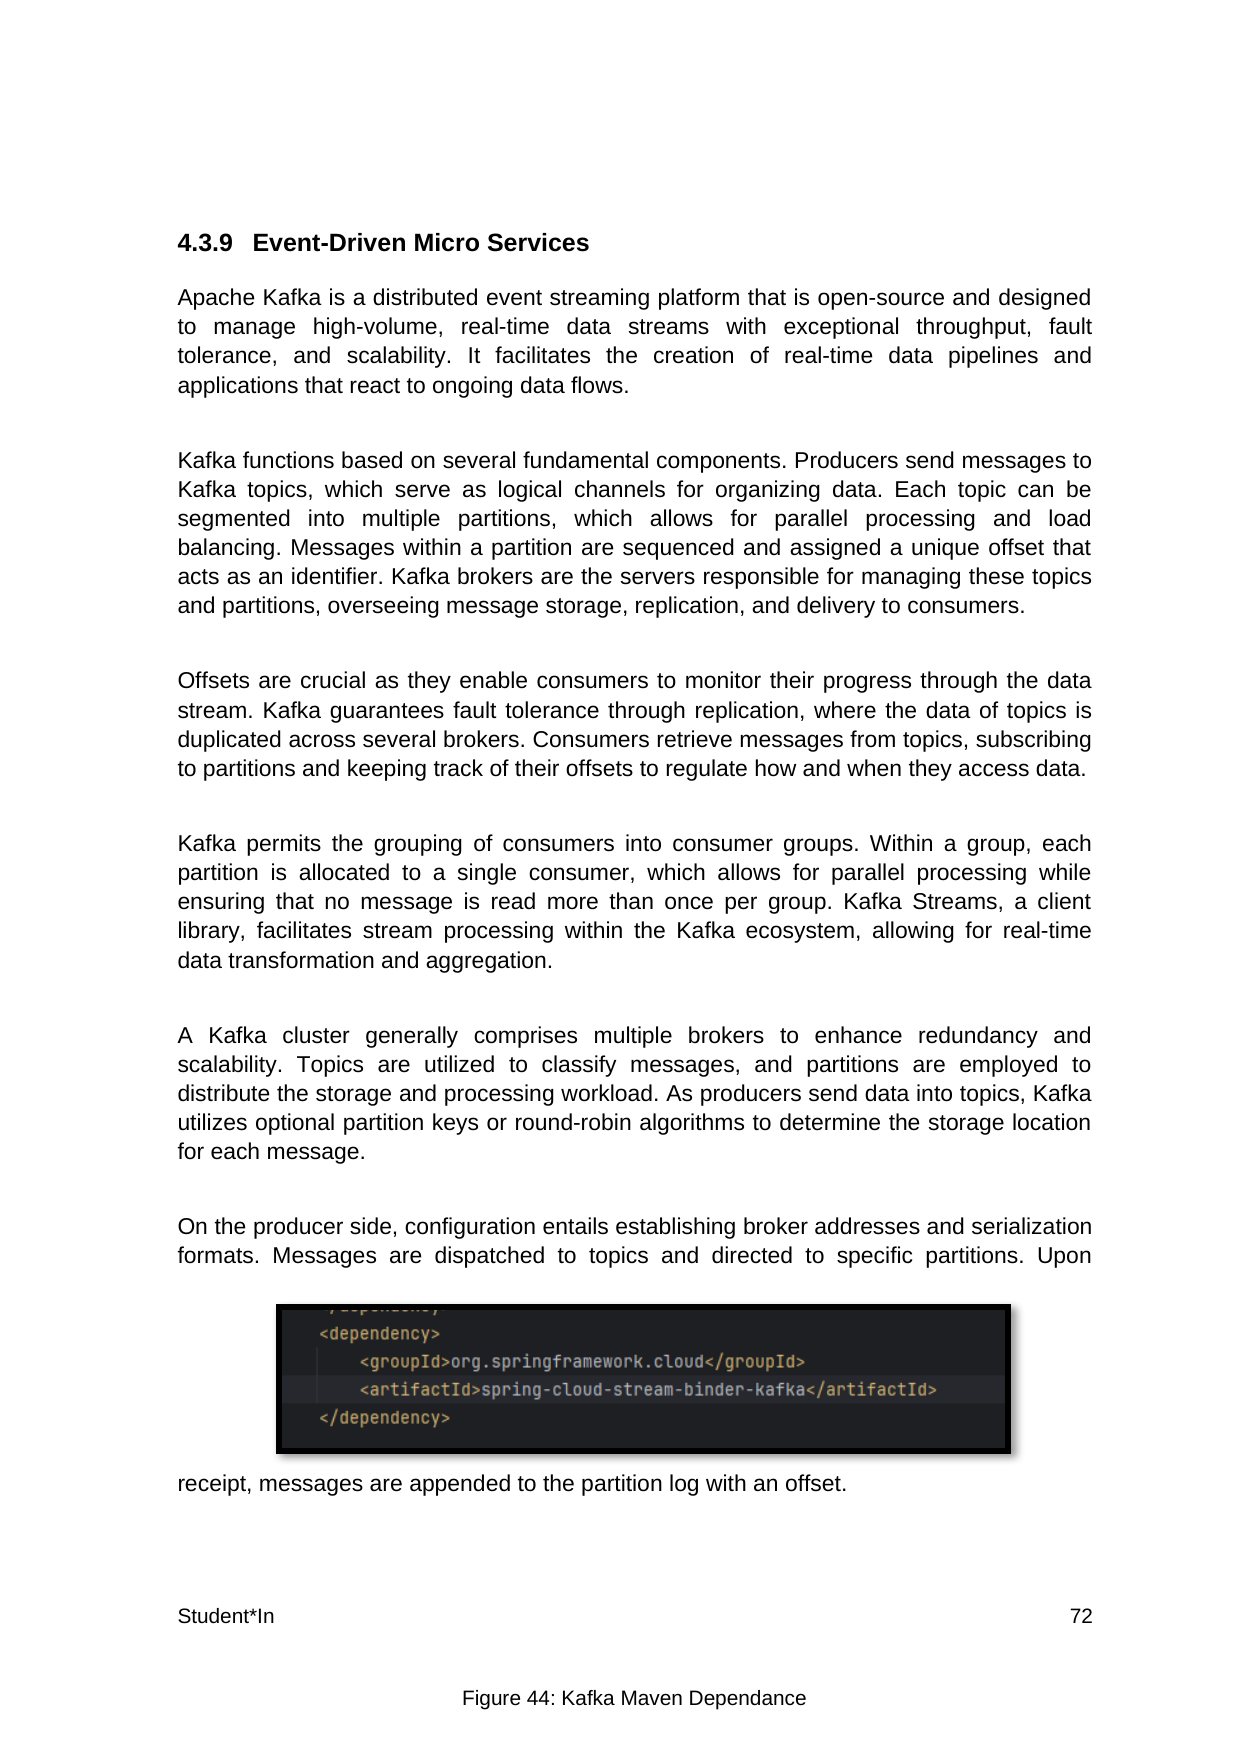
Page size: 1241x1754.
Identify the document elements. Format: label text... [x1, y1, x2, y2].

text Kafka permits the grouping of consumers into consumer groups. Within a group, each partition is allocated to a single consumer, which allows for parallel processing while ensuring that no message is read more than once per group. Kafka Streams, a client library, facilitates stream processing within the Kafka ecosystem, allowing for real-time data transformation and aggregation. [177, 827, 1092, 973]
text A Kafka cluster generally comprises multiple brokers to enhance redundancy and scalability. Topics are utilized to classify messages, and partitions are employed to distribute the storage and processing workload. As producers send data into topics, Kafka utilizes optional partition keys or round-robin algorithms to determine the storage location for each message. [177, 1019, 1092, 1165]
text Apache Kafka is a distributed event streaming platform that is open-source and designed to manage high-volume, real-time data streams with exceptional throughput, fault tolerance, and scalability. It facilitates the creation of real-time data pipelines and applications that react to ongoing data flows. [177, 281, 1092, 398]
picture [282, 1310, 1005, 1448]
text Kafka functions based on several fundamental components. Producers send messages to Kafka topics, which serve as logical channels for organizing data. Each topic can be segmented into multiple partitions, which allows for parallel processing and load balancing. Messages within a partition are sequenced and assigned a unique offset that acts as an identifier. Kafka brokers are the servers responsible for managing these topics and partitions, overseeing message storage, replication, and delivery to consumers. [177, 444, 1092, 619]
text Offsets are crucial as they enable consumers to monitor their progress through the data stream. Kafka guarantees fault tolerance through replication, where the data of topics is duplicated across several brokers. Consumers retrieve messages from topics, subscribing to partitions and keeping track of their offsets to regulate how and when they access data. [177, 665, 1092, 781]
subtitle Event-Driven Micro Services [177, 227, 1092, 256]
